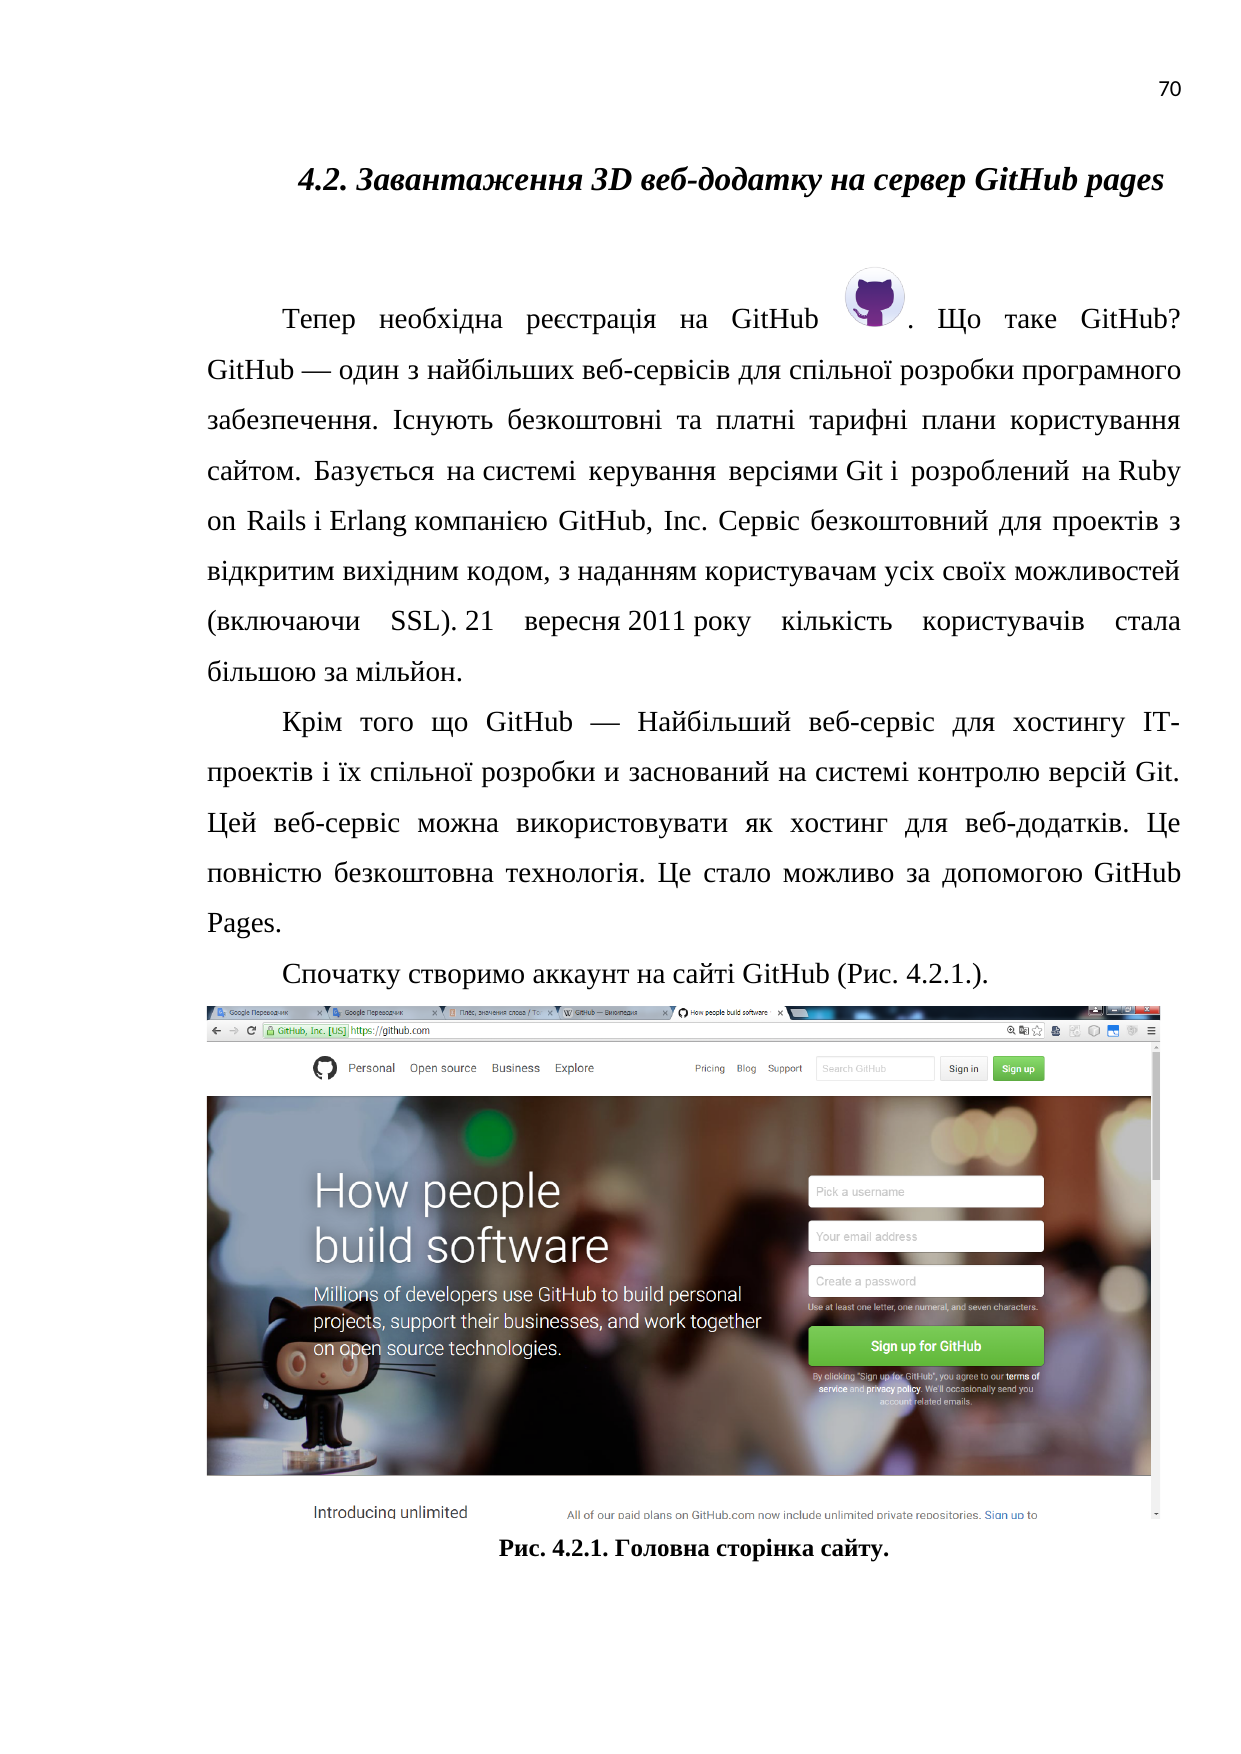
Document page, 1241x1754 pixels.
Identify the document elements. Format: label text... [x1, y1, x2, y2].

text Крім того що GitHub — Найбільший веб-сервіс для хостингу IT-проектів і їх спільної розробки и заснований на системі контролю версій Git. Цей веб-сервіс можна використовувати як хостинг для веб-додатків. Це повністю безкоштовна технологія. Це стало можливо за допомогою GitHub Pages. [207, 704, 1181, 939]
picture [842, 265, 907, 329]
text Рис. 4.2.1. Головна сторінка сайту. [207, 1533, 1181, 1561]
text 4.2. Завантаження 3D веб-додатку на сервер GitHub pages [207, 159, 1181, 197]
text Спочатку створимо аккаунт на сайті GitHub (Рис. 4.2.1.). [207, 956, 1181, 989]
picture [206, 1006, 1161, 1519]
text Тепер необхідна реєстрація на GitHub . Що таке GitHub? GitHub — один з найбільших веб-сервісів для спільної розробки програмного забезпечення. Існують безкоштовні та платні тарифні плани користування сайтом. Базується на системі керування версіями Git і розроблений на Ruby on Rails і Erlang компанією GitHub, Inc. Сервіс безкоштовний для проектів з відкритим вихідним кодом, з наданням користувачам усіх своїх можливостей (включаючи SSL). 21 вересня 2011 року кількість користувачів стала більшою за мільйон. [207, 265, 1181, 687]
